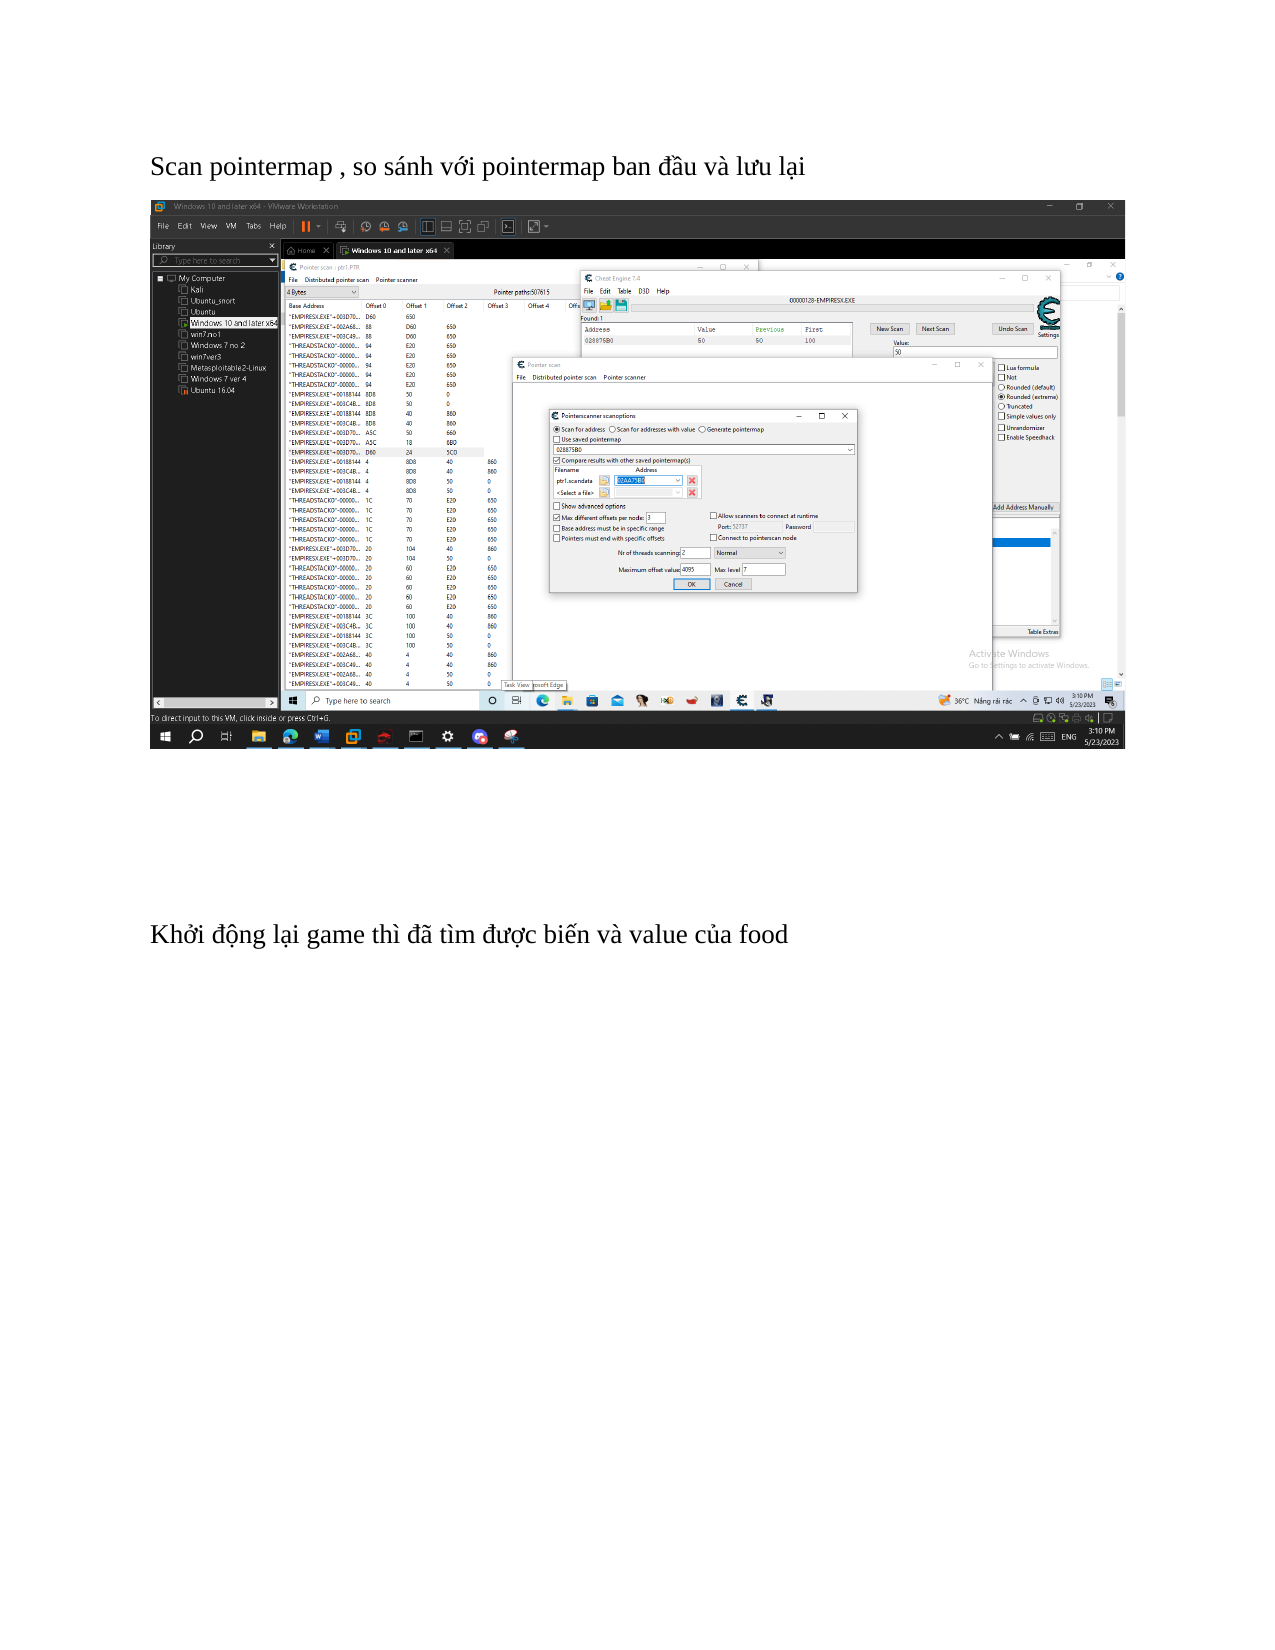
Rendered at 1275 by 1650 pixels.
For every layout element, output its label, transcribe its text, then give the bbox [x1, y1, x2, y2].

picture [150, 200, 1125, 749]
text Scan pointermap , so sánh với pointermap ban đầu và lưu lại [150, 150, 1125, 181]
text Khởi động lại game thì đã tìm được biến và value của food [150, 918, 1125, 949]
